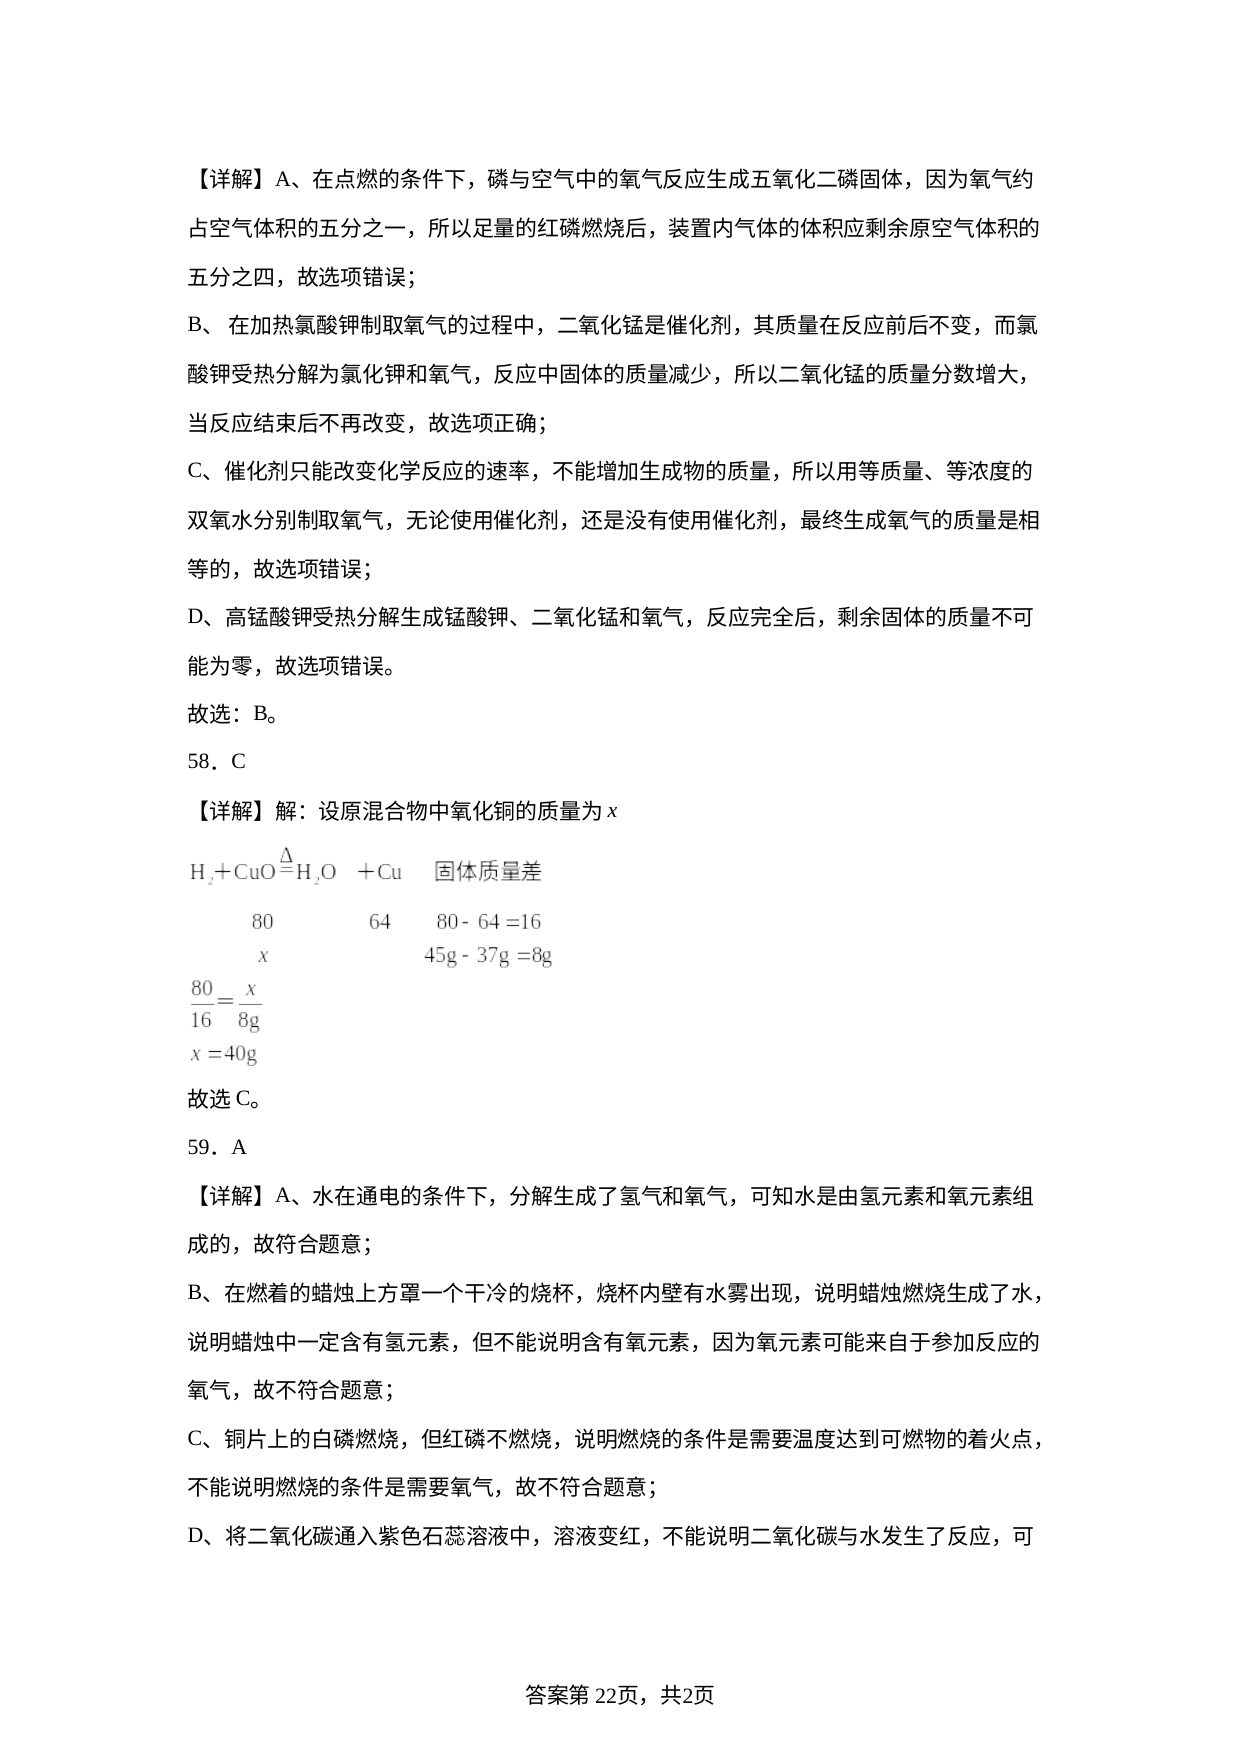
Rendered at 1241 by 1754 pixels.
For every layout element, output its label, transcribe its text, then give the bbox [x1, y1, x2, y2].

text 58．C [187, 745, 1053, 777]
text 故选C。 [187, 1082, 1053, 1114]
text 【详解】A、在点燃的条件下，磷与空气中的氧气反应生成五氧化二磷固体，因为氧气约占空气体积的五分之一，所以足量的红磷燃烧后，装置内气体的体积应剩余原空气体积的五分之四，故选项错误； [187, 162, 1053, 292]
text 59．A [187, 1130, 1053, 1162]
text C、铜片上的白磷燃烧，但红磷不燃烧，说明燃烧的条件是需要温度达到可燃物的着火点，不能说明燃烧的条件是需要氧气，故不符合题意； [187, 1421, 1053, 1502]
text B、在燃着的蜡烛上方罩一个干冷的烧杯，烧杯内壁有水雾出现，说明蜡烛燃烧生成了水，说明蜡烛中一定含有氢元素，但不能说明含有氧元素，因为氧元素可能来自于参加反应的氧气，故不符合题意； [187, 1275, 1053, 1405]
text 【详解】解：设原混合物中氧化铜的质量为x [187, 793, 1053, 826]
text 故选：B。 [187, 697, 1053, 729]
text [187, 1518, 1053, 1551]
text D、高锰酸钾受热分解生成锰酸钾、二氧化锰和氧气，反应完全后，剩余固体的质量不可能为零，故选项错误。 [187, 599, 1053, 681]
text B、 在加热氯酸钾制取氧气的过程中，二氧化锰是催化剂，其质量在反应前后不变，而氯酸钾受热分解为氯化钾和氧气，反应中固体的质量减少，所以二氧化锰的质量分数增大，当反应结束后不再改变，故选项正确； [187, 308, 1053, 438]
text C、催化剂只能改变化学反应的速率，不能增加生成物的质量，所以用等质量、等浓度的双氧水分别制取氧气，无论使用催化剂，还是没有使用催化剂，最终生成氧气的质量是相等的，故选项错误； [187, 454, 1053, 584]
text 【详解】A、水在通电的条件下，分解生成了氢气和氧气，可知水是由氢元素和氧元素组成的，故符合题意； [187, 1178, 1053, 1259]
